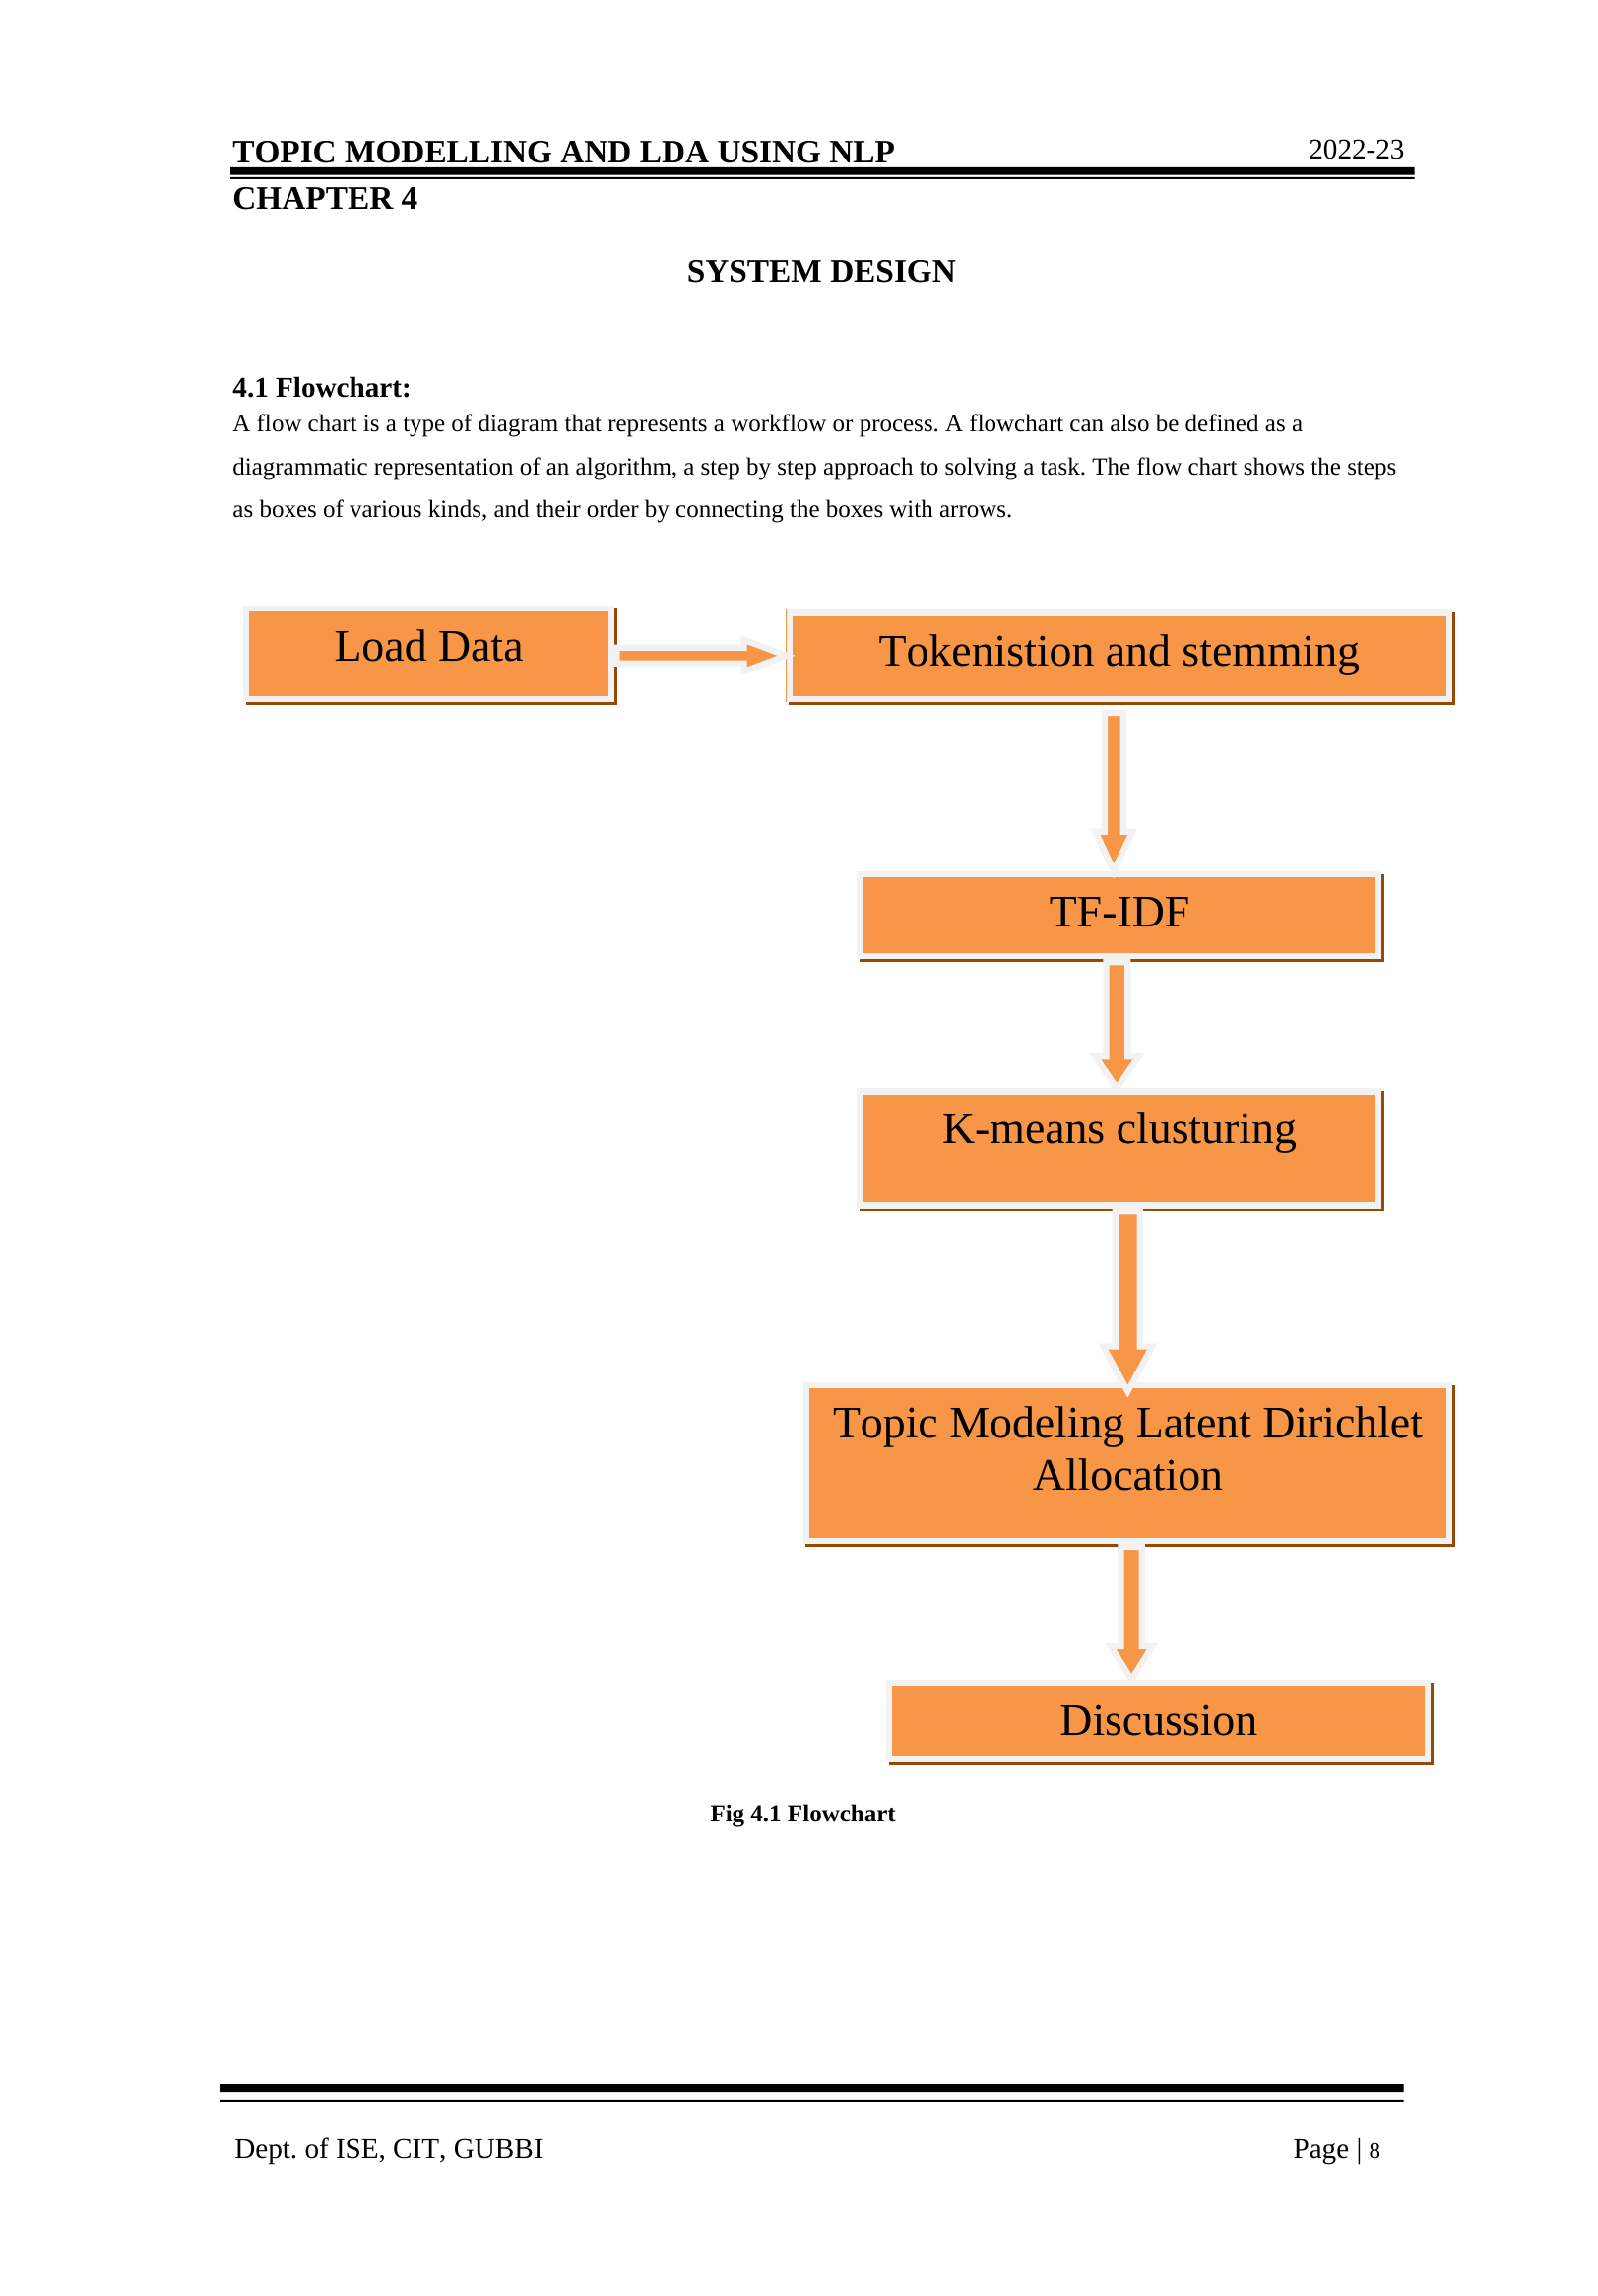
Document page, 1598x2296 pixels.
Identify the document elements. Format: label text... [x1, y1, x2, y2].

list SYSTEM DESIGN [232, 252, 1410, 289]
text A flow chart is a type of diagram that represents a workflow or process. A flowchart can also be defined as a diagrammatic representation of an algorithm, a step by step approach to solving a task. The flow chart shows the steps as boxes of various kinds, and their order by connecting the boxes with arrows. [232, 409, 1410, 523]
list CHAPTER 4 [232, 178, 1410, 216]
list 4.1 Flowchart: [232, 371, 1598, 404]
text Fig 4.1 Flowchart [219, 1799, 1387, 1827]
